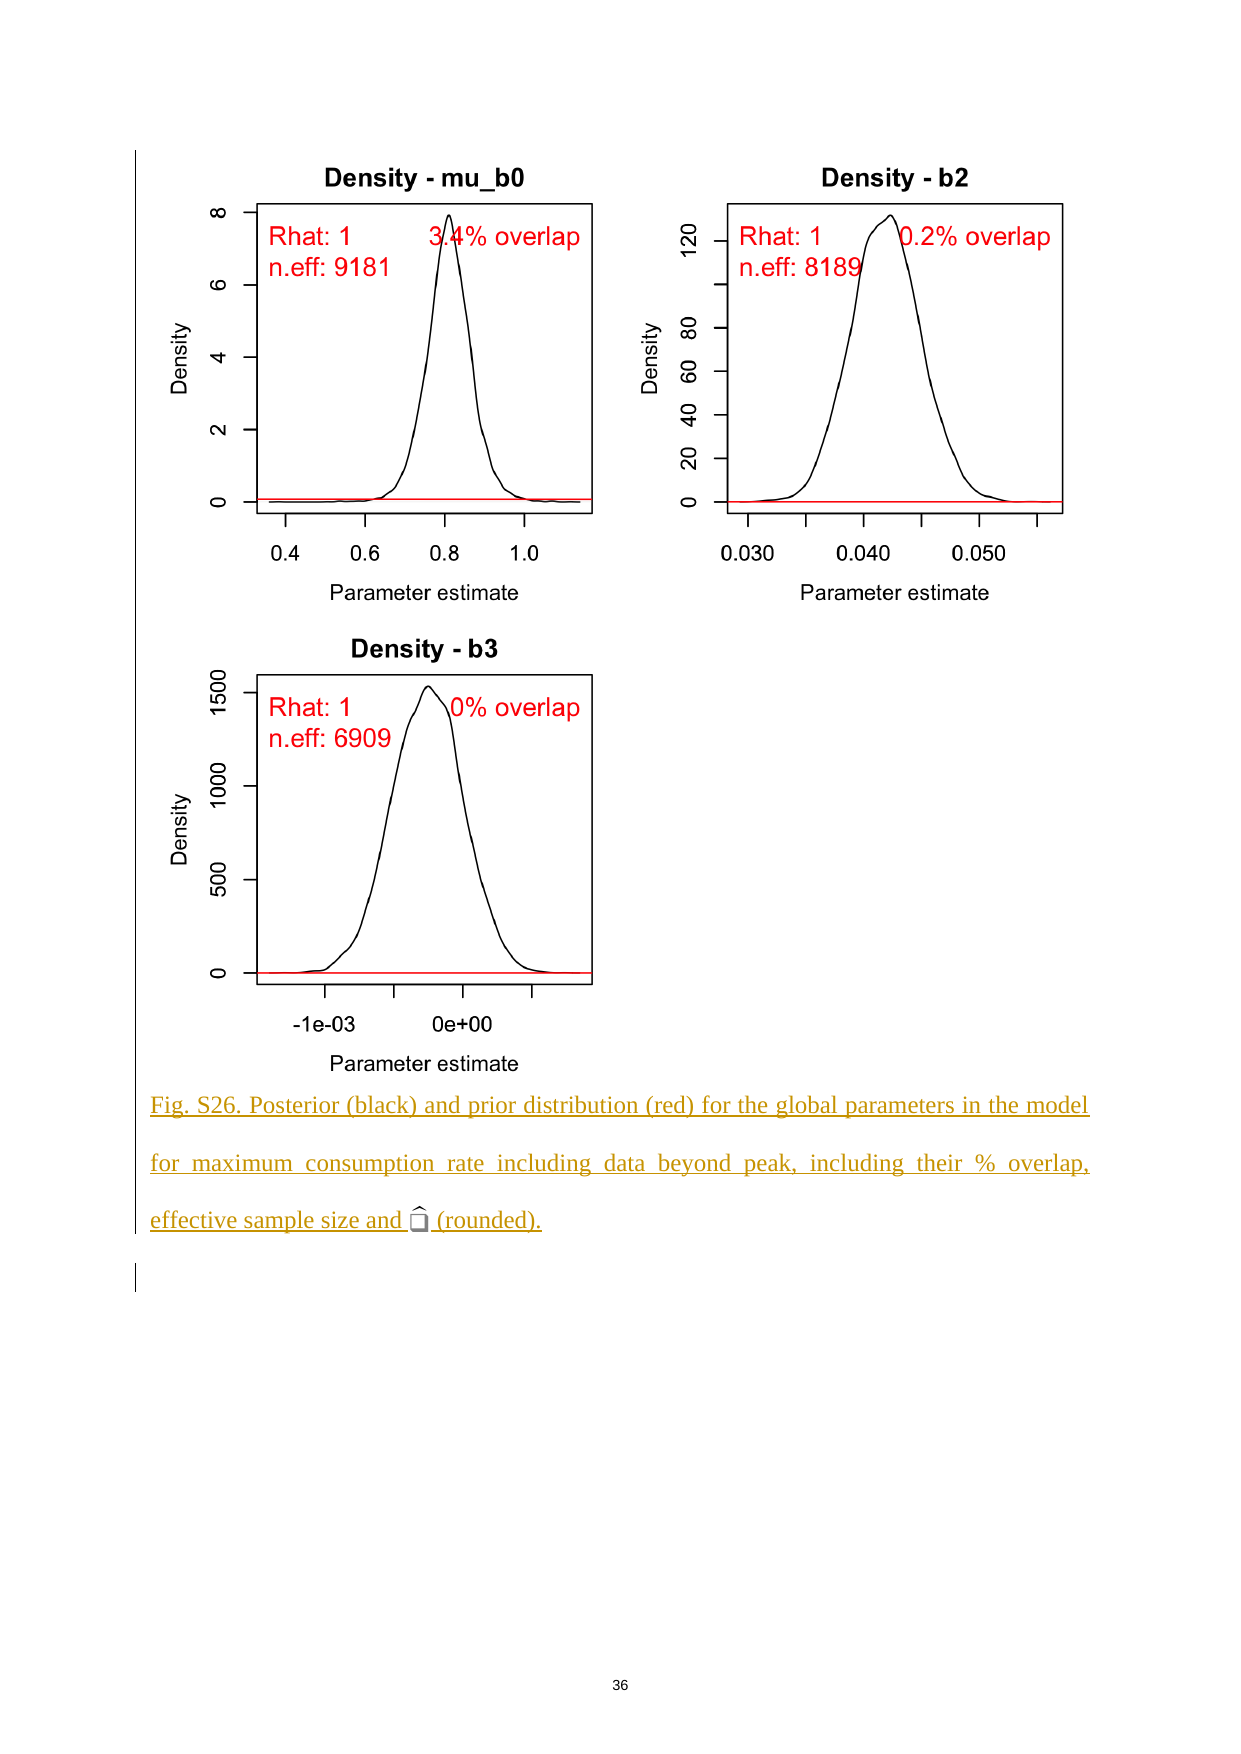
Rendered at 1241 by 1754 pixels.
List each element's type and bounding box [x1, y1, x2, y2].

picture [150, 150, 1091, 1091]
